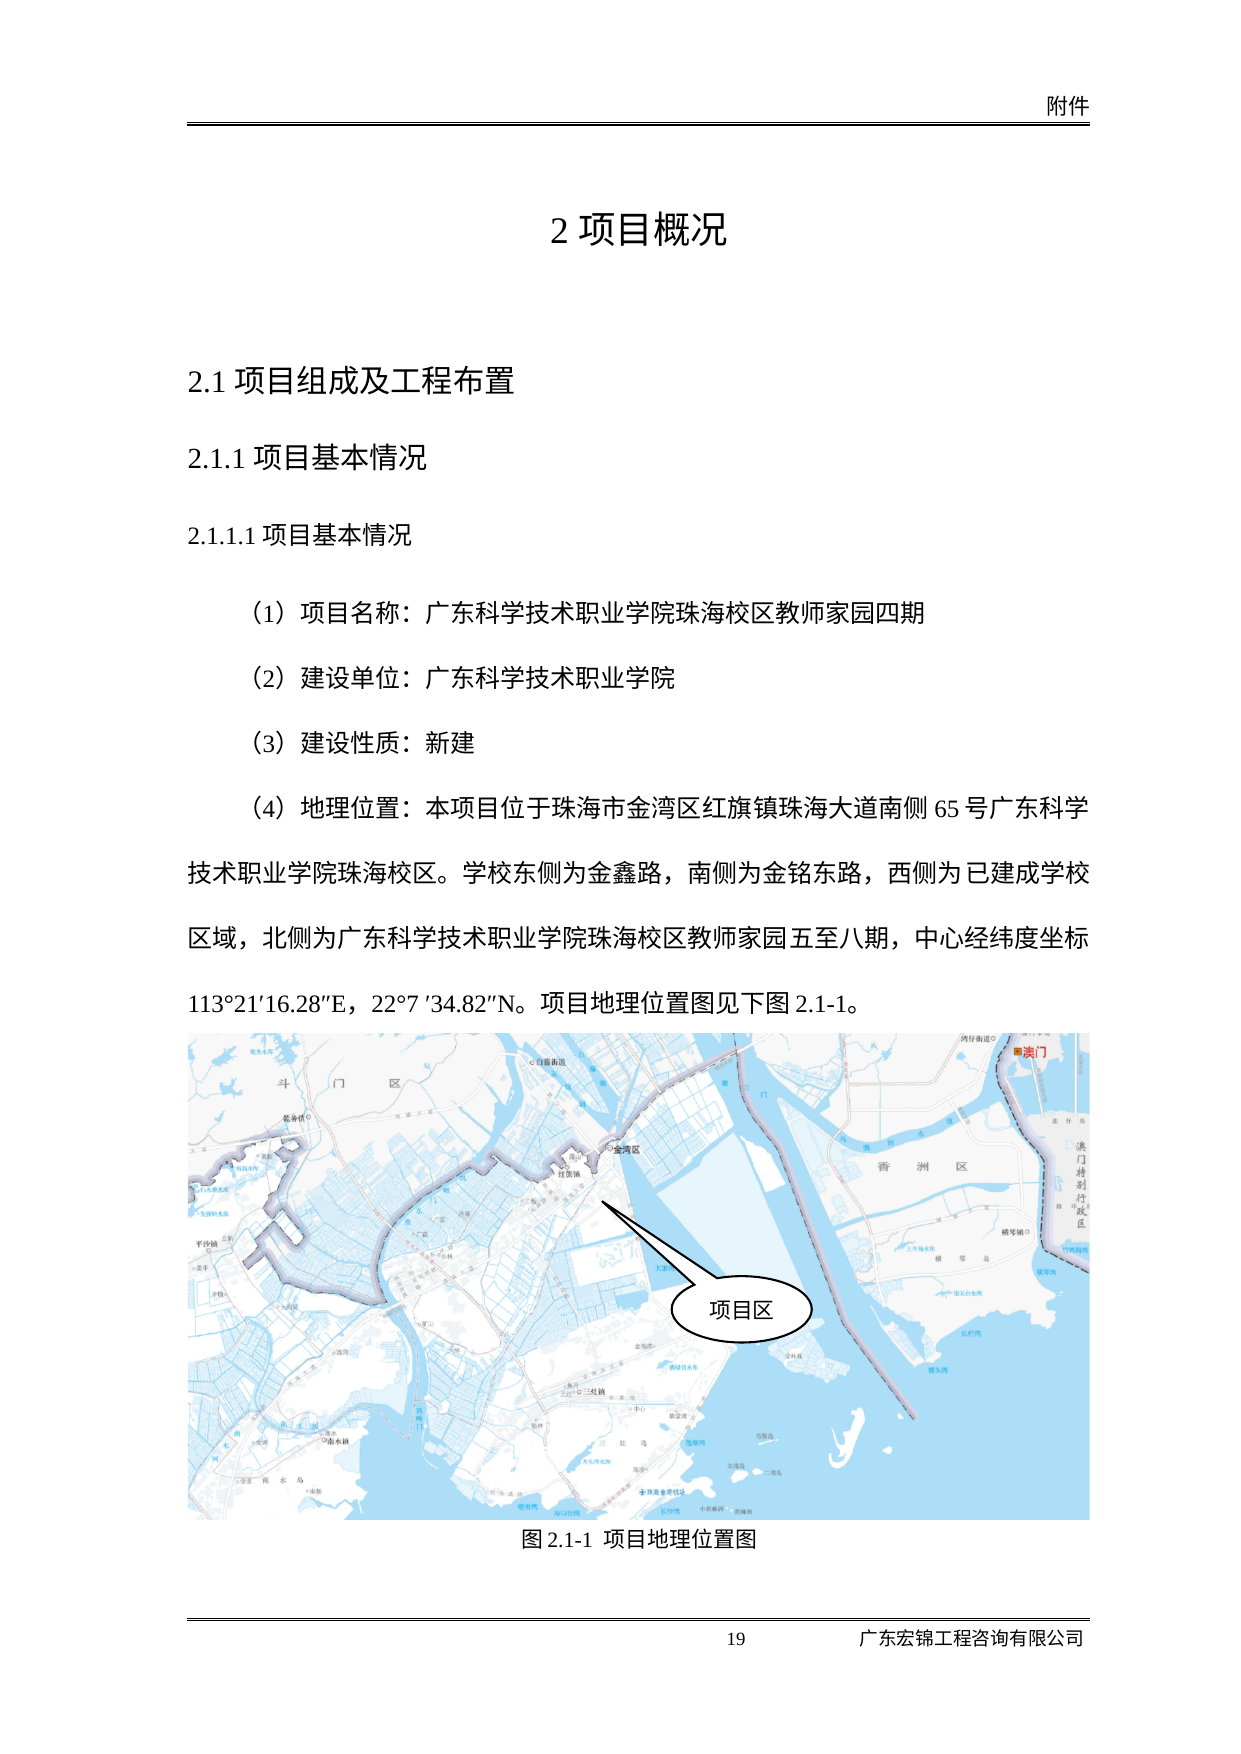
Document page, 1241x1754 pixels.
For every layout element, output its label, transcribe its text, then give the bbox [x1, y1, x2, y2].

text （2）建设单位：广东科学技术职业学院 [187, 644, 1090, 709]
subtitle 2 项目概况 [187, 194, 1090, 259]
text （3）建设性质：新建 [187, 709, 1090, 774]
subtitle 2.1.1.1 项目基本情况 [187, 501, 1090, 566]
picture [187, 1033, 1090, 1520]
text （4）地理位置：本项目位于珠海市金湾区红旗镇珠海大道南侧65号广东科学技术职业学院珠海校区。学校东侧为金鑫路，南侧为金铭东路，西侧为已建成学校区域，北侧为广东科学技术职业学院珠海校区教师家园五至八期，中心经纬度坐标113°21′16.28″E，22°7 ′34.82″N。项目地理位置图见下图2.1-1。 [187, 774, 1090, 1033]
text 图2.1-1 项目地理位置图 [187, 1521, 1090, 1554]
subtitle 2.1 项目组成及工程布置 [187, 346, 1090, 411]
subtitle 2.1.1 项目基本情况 [187, 424, 1090, 489]
text （1）项目名称：广东科学技术职业学院珠海校区教师家园四期 [187, 579, 1090, 644]
